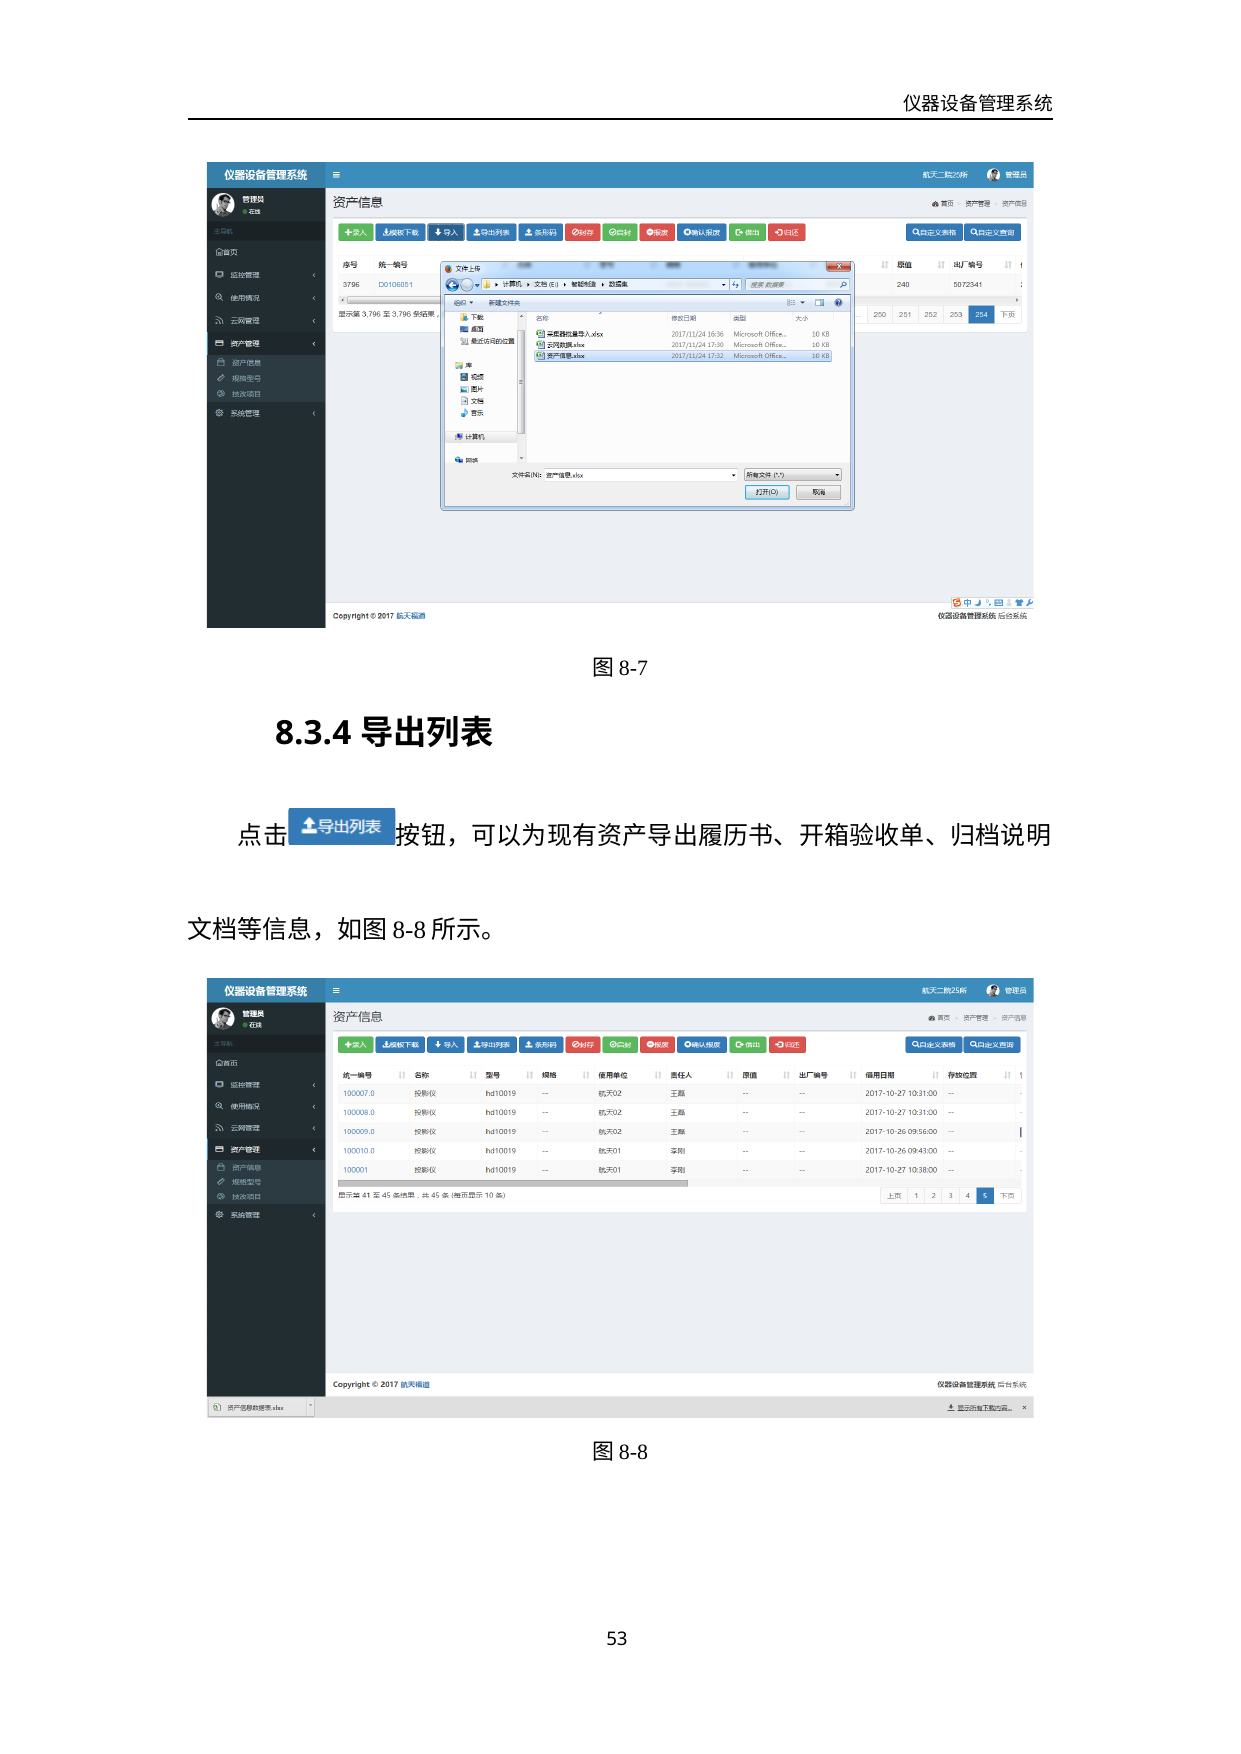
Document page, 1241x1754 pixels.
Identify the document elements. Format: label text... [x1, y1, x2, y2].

subtitle 8.3.4 导出列表 [275, 698, 1053, 763]
text 图8-7 [187, 649, 1053, 682]
picture [288, 808, 396, 845]
text 图8-8 [187, 1433, 1053, 1466]
text 点击按钮，可以为现有资产导出履历书、开箱验收单、归档说明文档等信息，如图8-8所示。 [187, 798, 1053, 960]
picture [206, 162, 1034, 628]
picture [206, 978, 1034, 1418]
